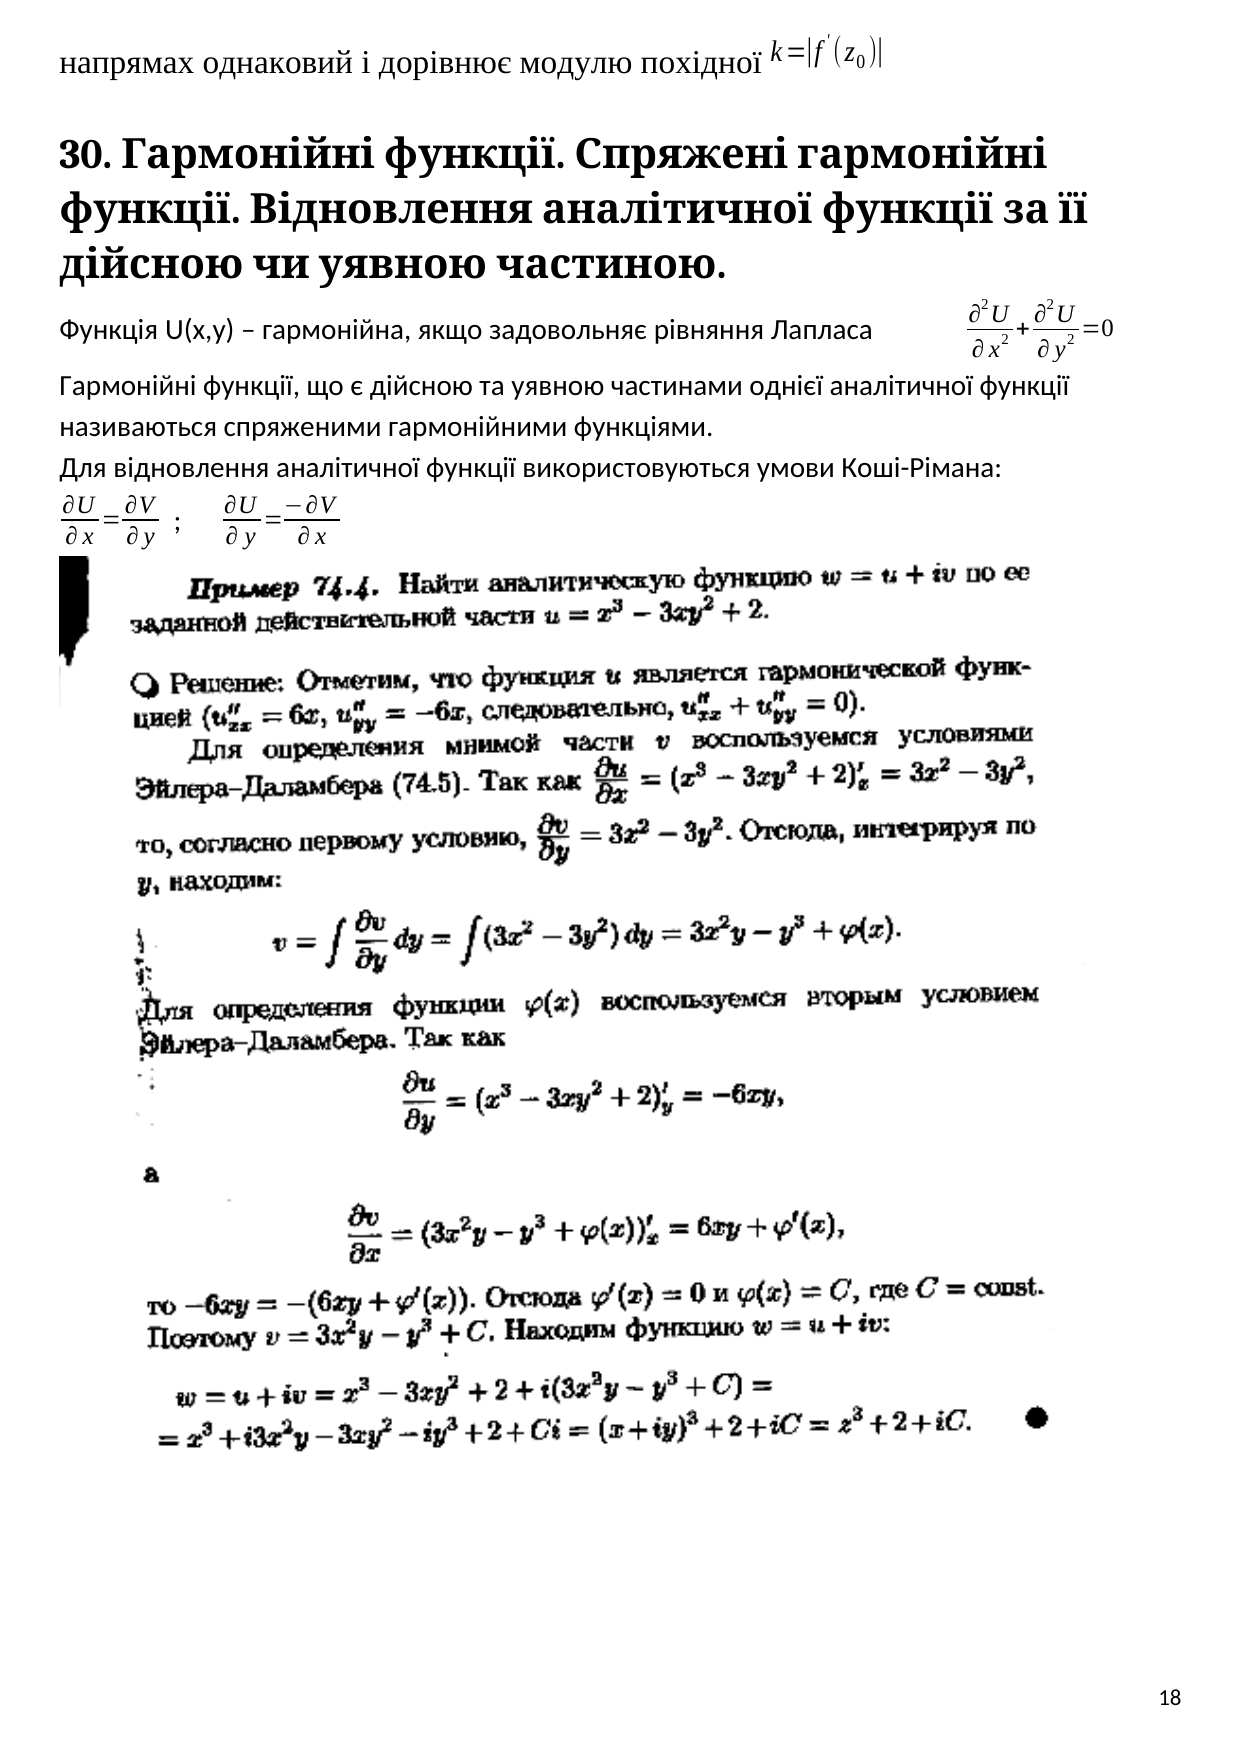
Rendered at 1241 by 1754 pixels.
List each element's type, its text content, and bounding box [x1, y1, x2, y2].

subtitle 30. Гармонійні функції. Спряжені гармонійні функції. Відновлення аналітичної функції за її дійсною чи уявною частиною. [59, 131, 1181, 289]
text локальний коефіцієнт розтягу в точці під дією аналітичної функції в усіх напрямах однаковий і дорівнює модулю похідної [59, 29, 1181, 81]
text ; [59, 490, 1181, 551]
text Функція U(x,y) – гармонійна, якщо задовольняє рівняння Лапласа [59, 296, 1181, 362]
picture [59, 556, 1109, 1497]
text Для відновлення аналітичної функції використовуються умови Коші-Рімана: [59, 449, 1181, 485]
text Гармонійні функції, що є дійсною та уявною частинами однієї аналітичної функції називаються спряженими гармонійними функціями. [59, 367, 1181, 444]
